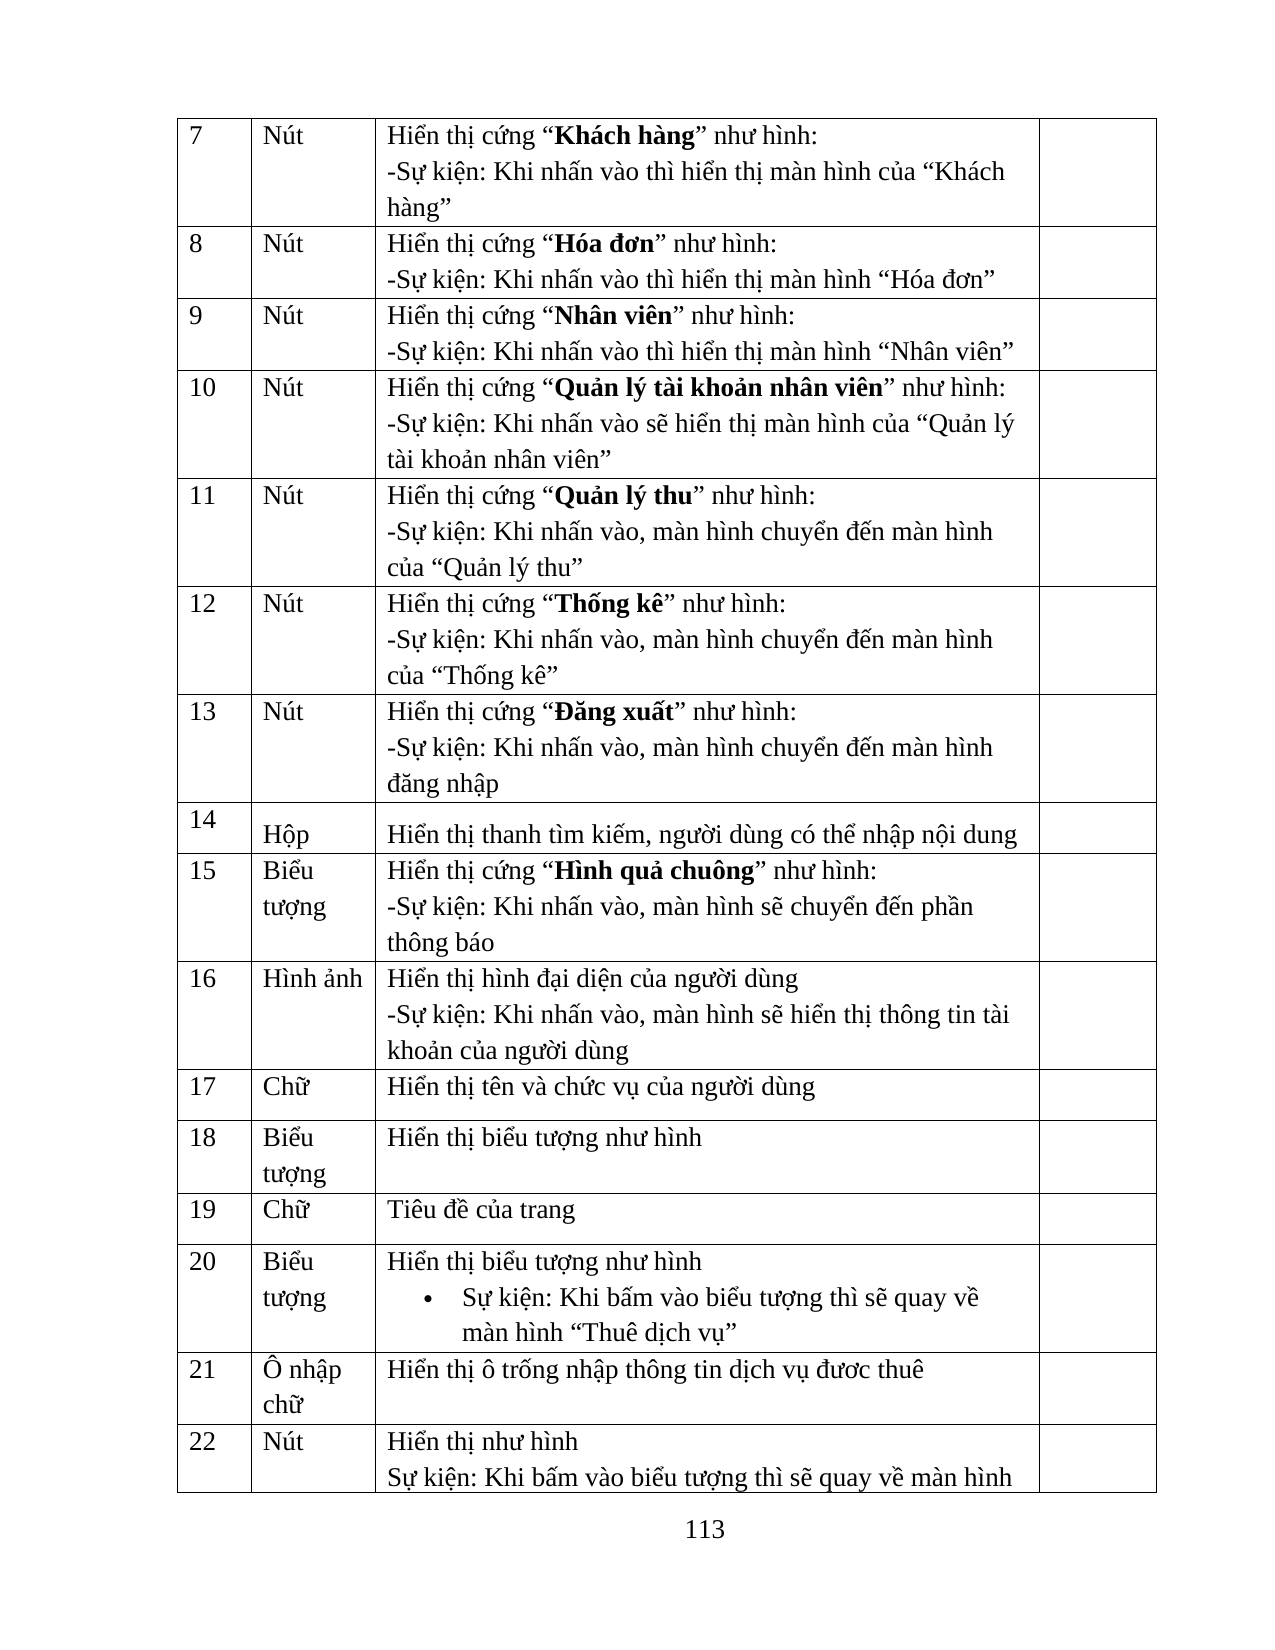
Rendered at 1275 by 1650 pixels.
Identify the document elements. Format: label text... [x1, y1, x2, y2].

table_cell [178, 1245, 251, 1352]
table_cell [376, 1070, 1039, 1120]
table_cell Nút [252, 119, 375, 226]
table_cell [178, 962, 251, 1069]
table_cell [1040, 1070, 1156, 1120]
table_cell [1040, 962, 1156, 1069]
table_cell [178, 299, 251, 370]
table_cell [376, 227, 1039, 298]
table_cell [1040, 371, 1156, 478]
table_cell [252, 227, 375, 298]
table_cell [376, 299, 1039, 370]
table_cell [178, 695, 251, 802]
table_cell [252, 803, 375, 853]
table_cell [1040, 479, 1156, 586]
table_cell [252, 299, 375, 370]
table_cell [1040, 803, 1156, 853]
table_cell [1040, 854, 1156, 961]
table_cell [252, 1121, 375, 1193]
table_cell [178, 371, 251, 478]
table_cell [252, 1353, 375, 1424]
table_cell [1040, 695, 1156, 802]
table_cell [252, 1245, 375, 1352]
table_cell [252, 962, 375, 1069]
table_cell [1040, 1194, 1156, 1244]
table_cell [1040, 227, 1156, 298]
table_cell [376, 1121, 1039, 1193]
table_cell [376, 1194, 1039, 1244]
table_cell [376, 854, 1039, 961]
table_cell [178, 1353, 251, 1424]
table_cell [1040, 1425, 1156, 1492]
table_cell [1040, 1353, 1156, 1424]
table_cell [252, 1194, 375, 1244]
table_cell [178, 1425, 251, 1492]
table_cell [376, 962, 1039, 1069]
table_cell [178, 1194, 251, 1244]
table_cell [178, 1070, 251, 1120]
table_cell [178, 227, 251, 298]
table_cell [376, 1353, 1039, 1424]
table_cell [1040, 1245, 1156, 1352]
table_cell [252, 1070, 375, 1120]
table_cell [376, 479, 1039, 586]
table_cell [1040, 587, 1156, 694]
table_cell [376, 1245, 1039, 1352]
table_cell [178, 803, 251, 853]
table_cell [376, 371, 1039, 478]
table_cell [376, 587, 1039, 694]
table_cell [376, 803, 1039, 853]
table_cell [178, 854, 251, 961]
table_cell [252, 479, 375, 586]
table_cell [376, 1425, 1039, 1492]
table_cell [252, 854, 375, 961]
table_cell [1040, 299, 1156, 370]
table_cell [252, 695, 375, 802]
table_cell 7 [178, 119, 251, 226]
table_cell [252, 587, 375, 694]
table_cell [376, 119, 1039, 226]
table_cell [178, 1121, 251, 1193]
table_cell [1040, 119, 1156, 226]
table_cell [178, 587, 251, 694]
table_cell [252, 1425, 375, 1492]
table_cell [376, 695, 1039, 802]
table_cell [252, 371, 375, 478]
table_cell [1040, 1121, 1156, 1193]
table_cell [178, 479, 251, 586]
